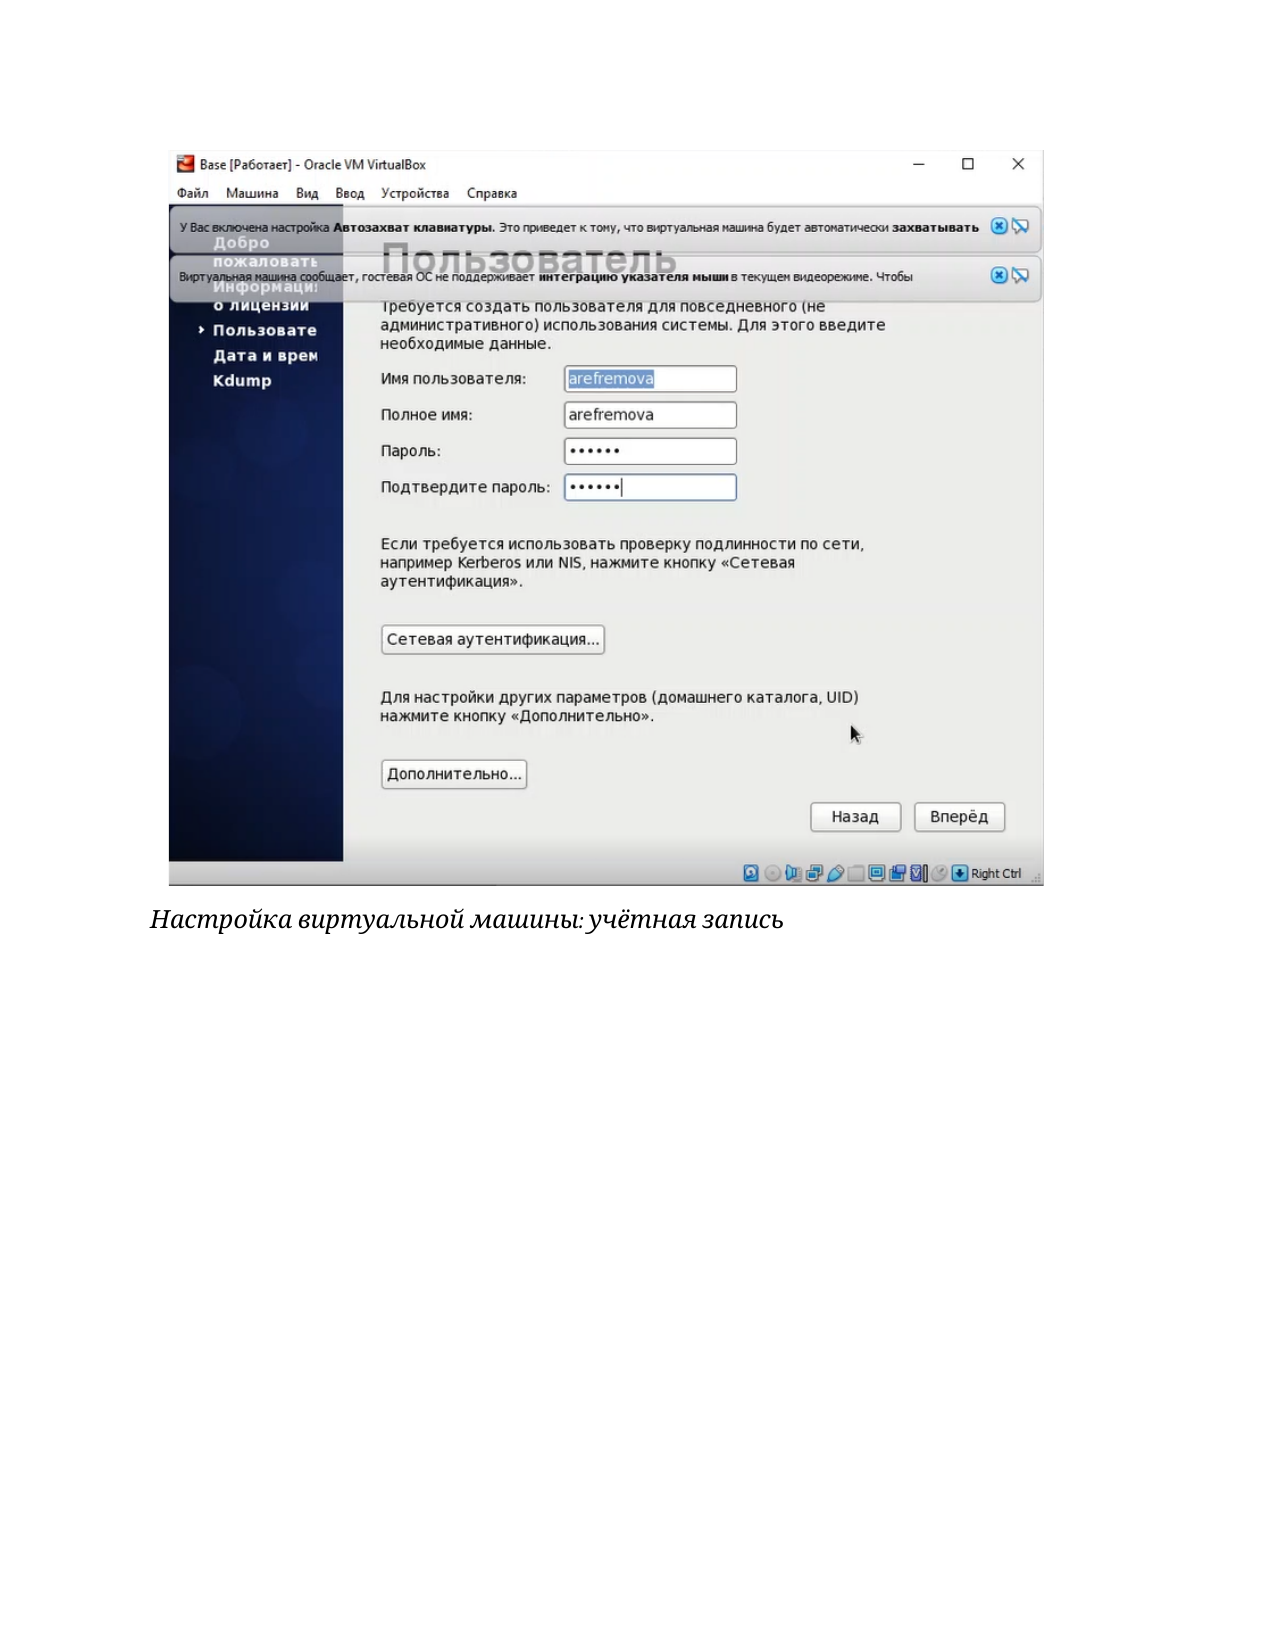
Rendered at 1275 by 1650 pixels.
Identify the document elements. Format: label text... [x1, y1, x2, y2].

text Настройка виртуальной машины: учётная запись [150, 906, 1125, 935]
picture [168, 150, 1044, 886]
